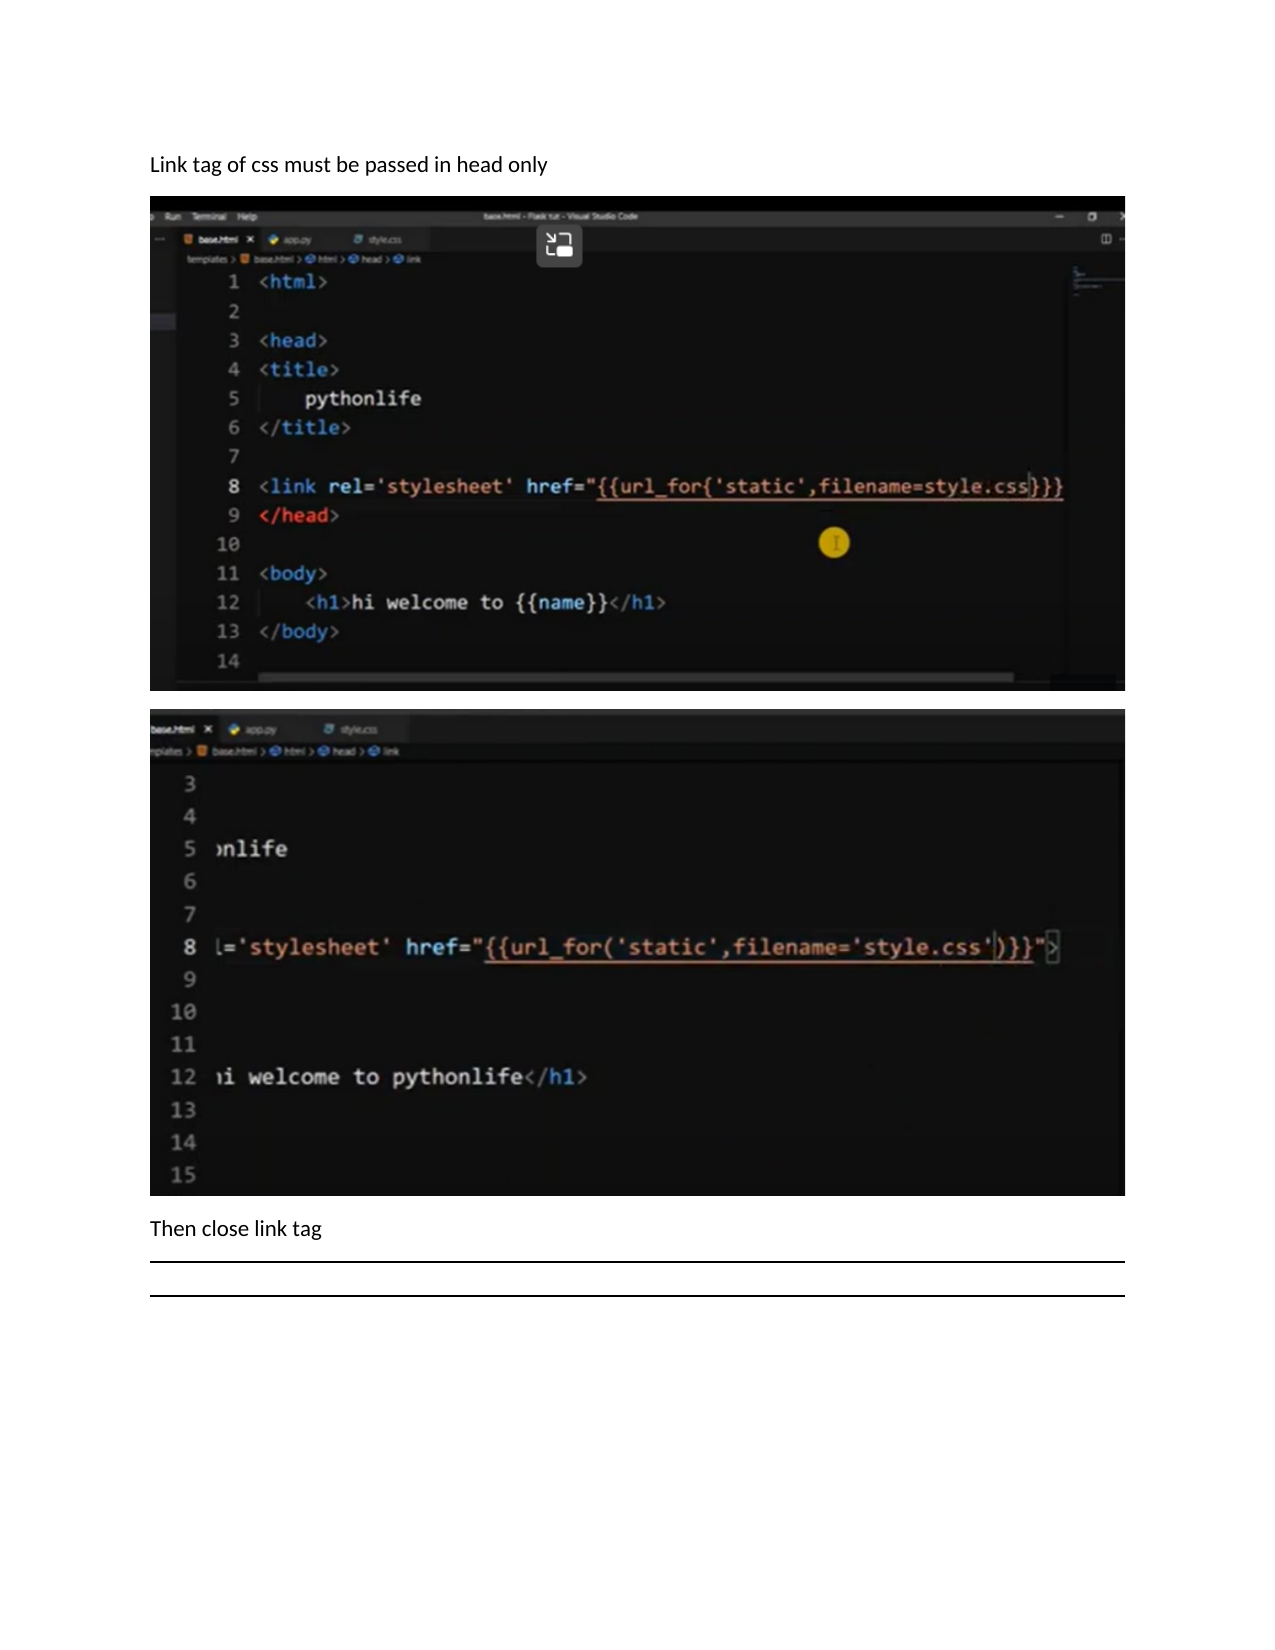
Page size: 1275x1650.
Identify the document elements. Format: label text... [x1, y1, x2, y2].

text Link tag of css must be passed in head only [150, 150, 1125, 178]
text Then close link tag [150, 1214, 1125, 1242]
picture [150, 709, 1125, 1196]
picture [150, 196, 1125, 691]
